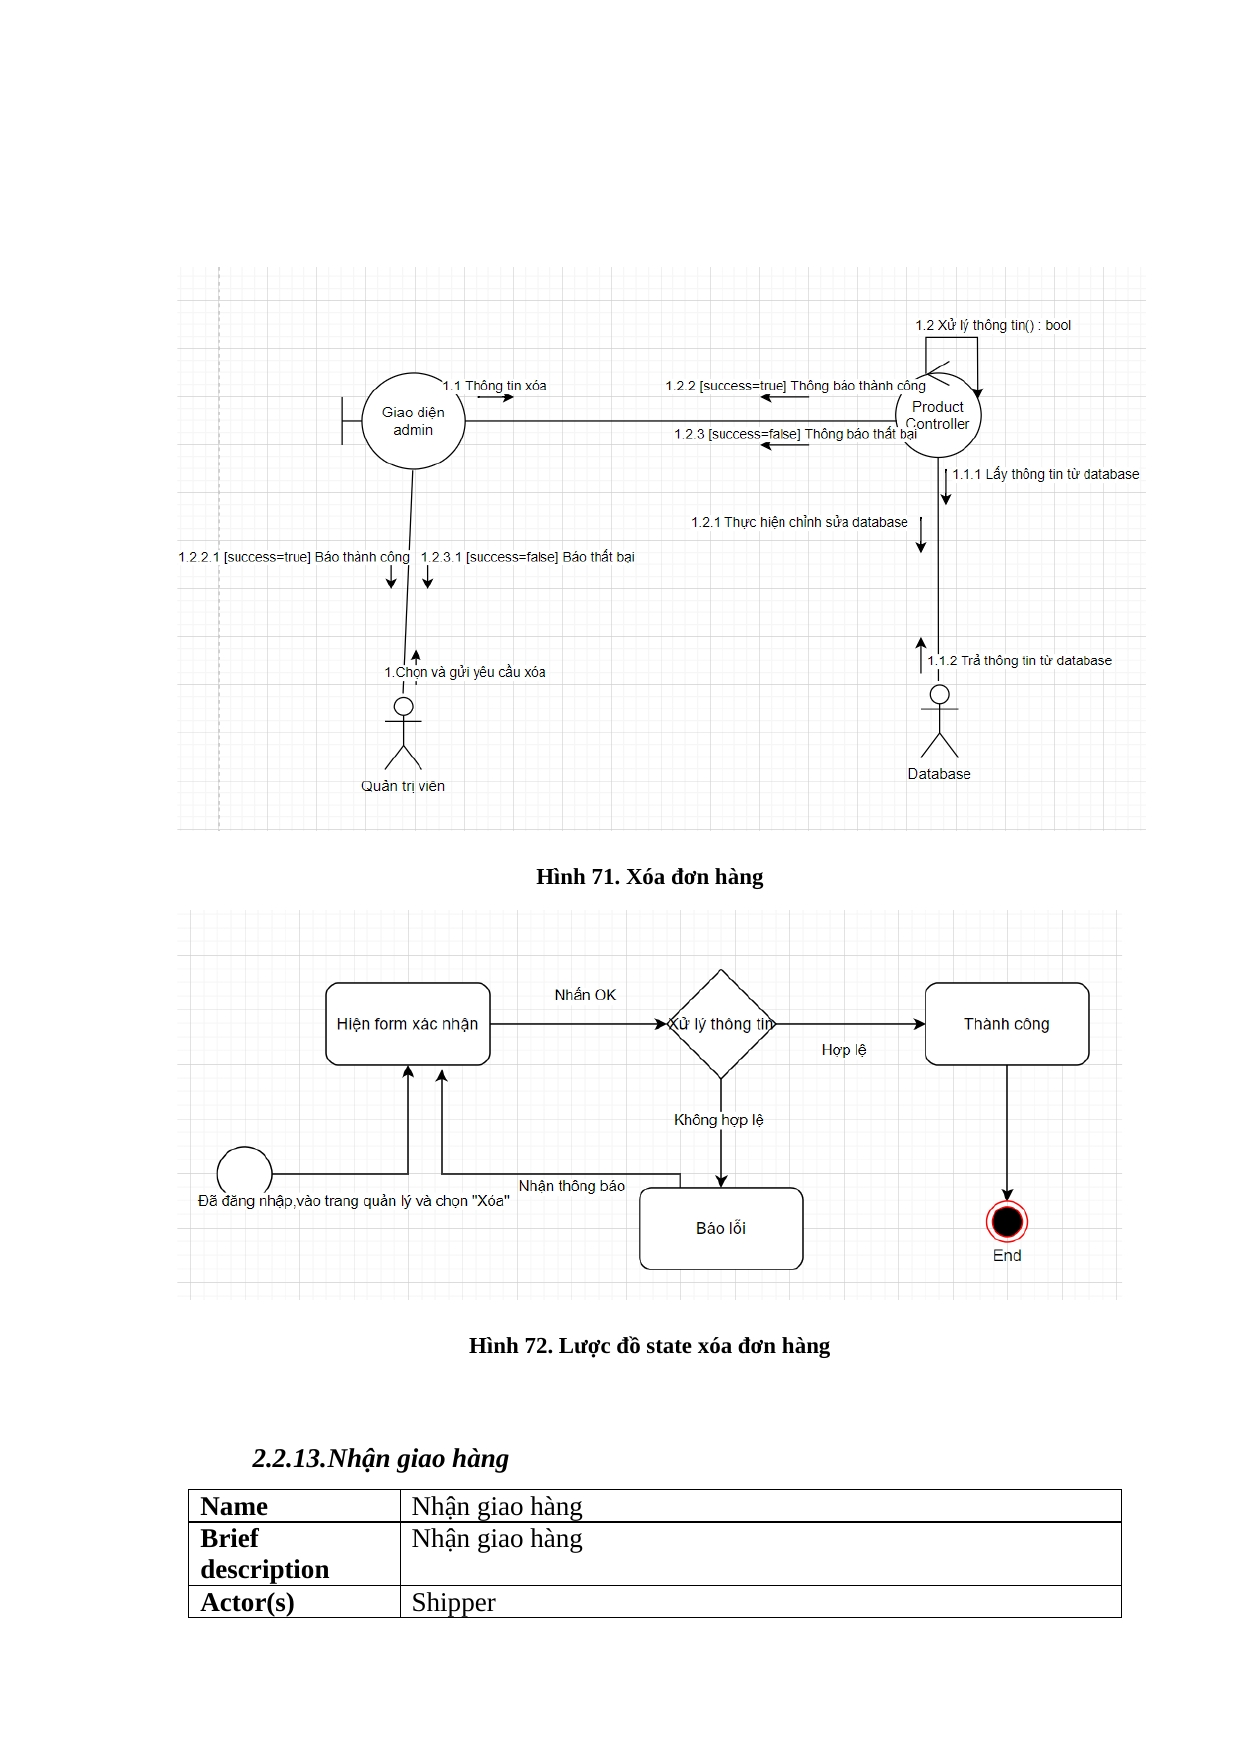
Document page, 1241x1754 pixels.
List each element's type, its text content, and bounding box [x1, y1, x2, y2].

text Hình 71. Xóa đơn hàng [177, 863, 1122, 889]
table_cell Brief description [189, 1523, 400, 1585]
table_cell Nhận giao hàng [401, 1523, 1121, 1585]
table_cell Shipper [401, 1586, 1121, 1617]
table_header Name [189, 1490, 400, 1521]
subtitle Nhận giao hàng [252, 1442, 1122, 1474]
picture [177, 267, 1146, 831]
table_header Nhận giao hàng [401, 1490, 1121, 1521]
table_cell Actor(s) [189, 1586, 400, 1617]
picture [177, 910, 1123, 1300]
text Hình 72. Lược đồ state xóa đơn hàng [177, 1332, 1122, 1358]
